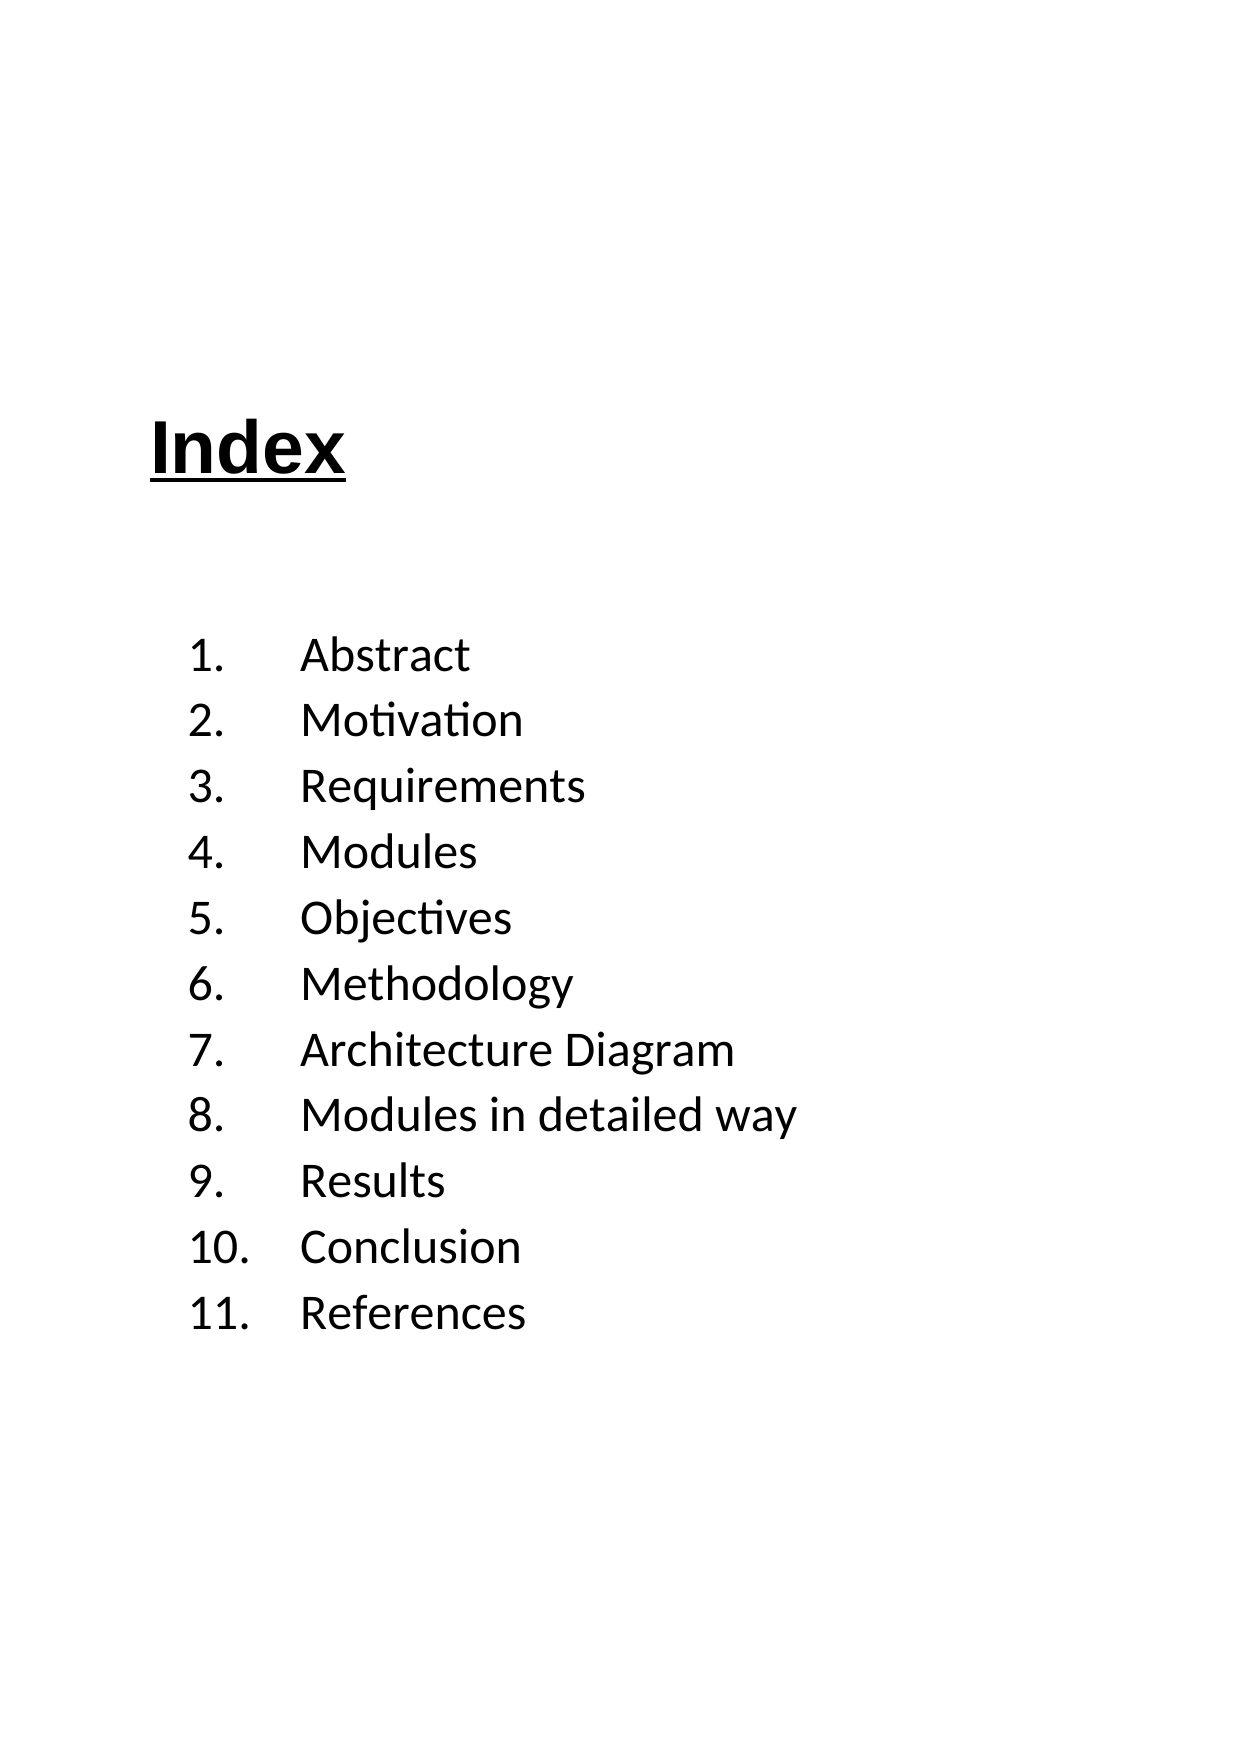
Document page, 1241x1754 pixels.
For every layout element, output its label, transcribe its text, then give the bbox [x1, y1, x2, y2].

list Modules [187, 820, 1090, 881]
list Conclusion [187, 1215, 1090, 1276]
text Index [150, 403, 1090, 489]
list Architecture Diagram [187, 1017, 1090, 1078]
list Objectives [187, 886, 1090, 947]
list Motivation [187, 688, 1090, 749]
list References [187, 1281, 1090, 1342]
list Abstract [187, 622, 1090, 683]
list Methodology [187, 952, 1090, 1013]
list Results [187, 1149, 1090, 1210]
list Requirements [187, 754, 1090, 815]
list Modules in detailed way [187, 1083, 1090, 1144]
